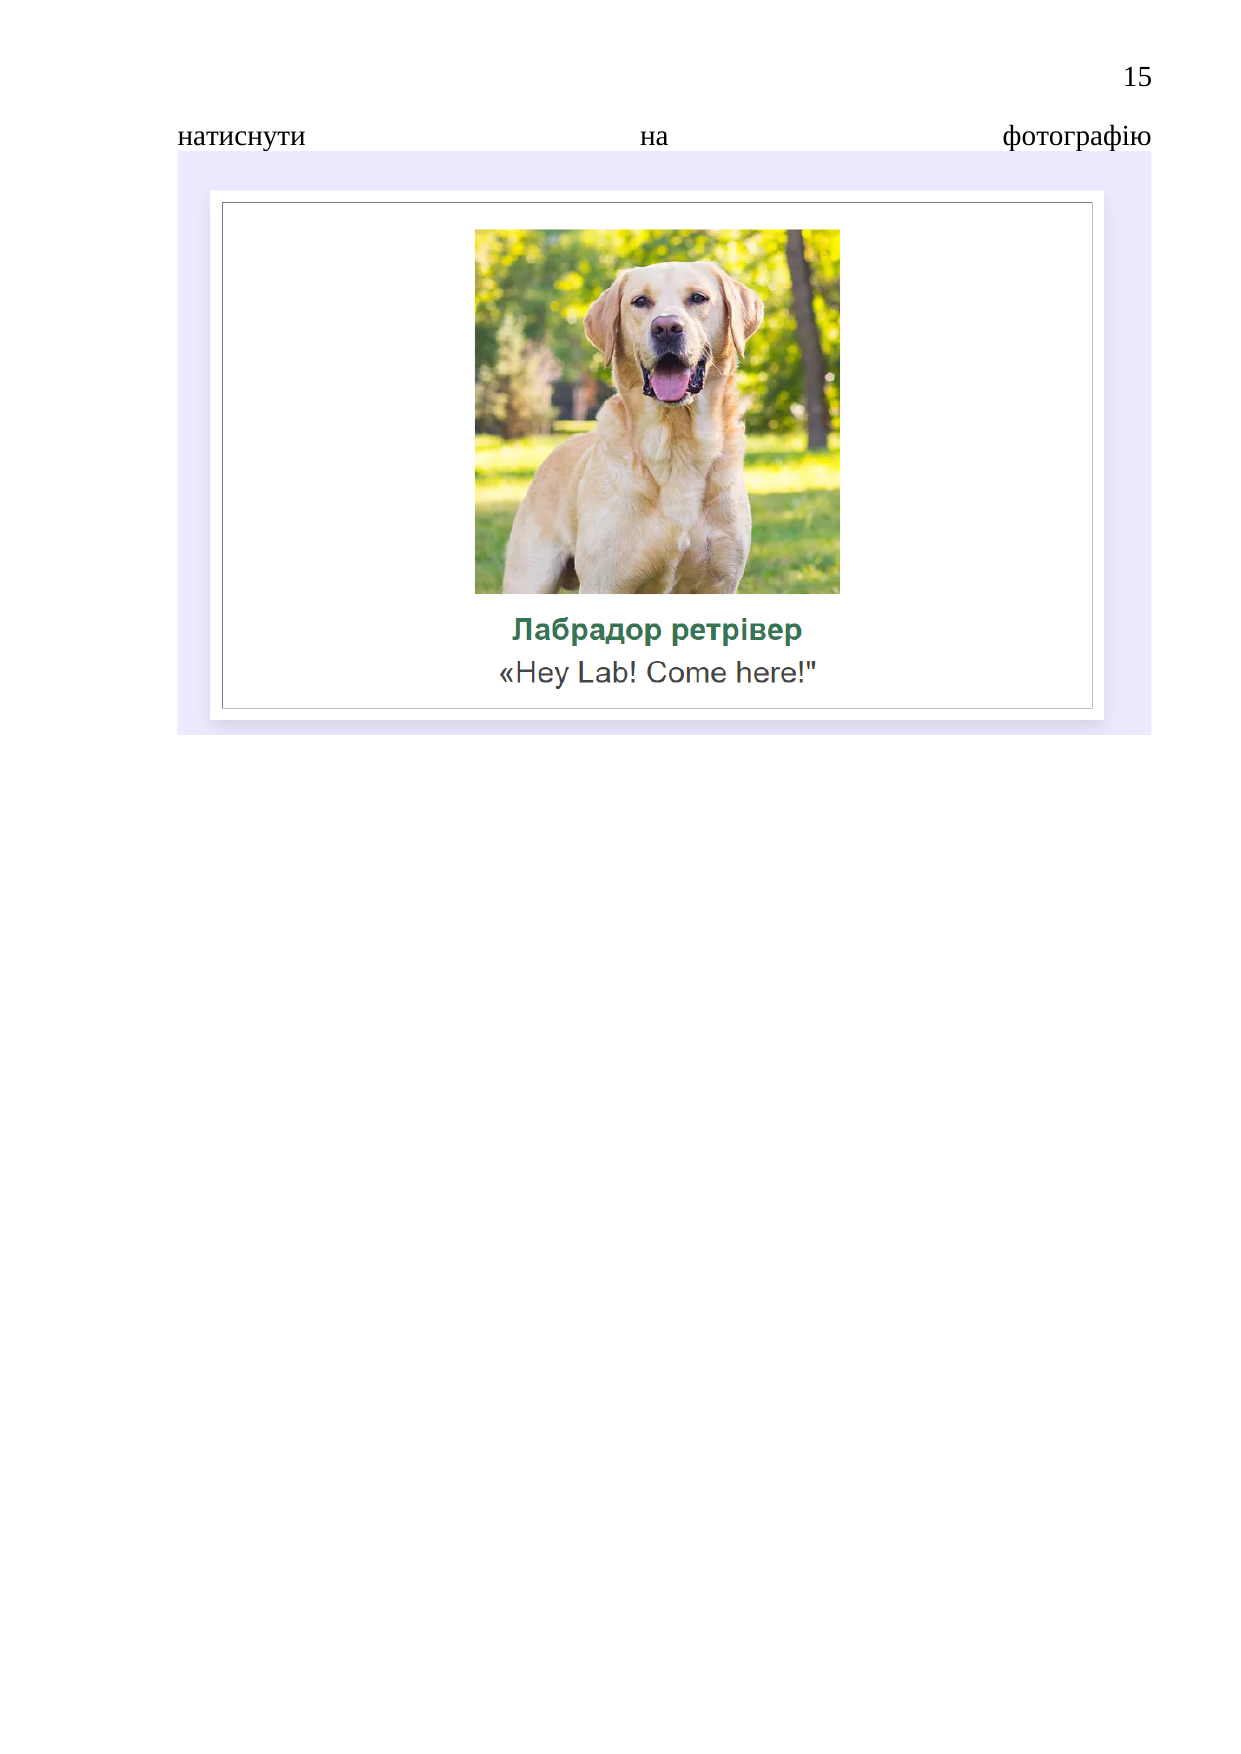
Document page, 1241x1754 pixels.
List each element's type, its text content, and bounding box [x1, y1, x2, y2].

text Для перегляду порід собак відвідувач може натиснути на “Каталог порід” у навігаційній панелі, щоб дізнатися більш детально про породу треба лише натиснути на фотографію [177, 118, 1152, 151]
picture [177, 151, 1152, 735]
